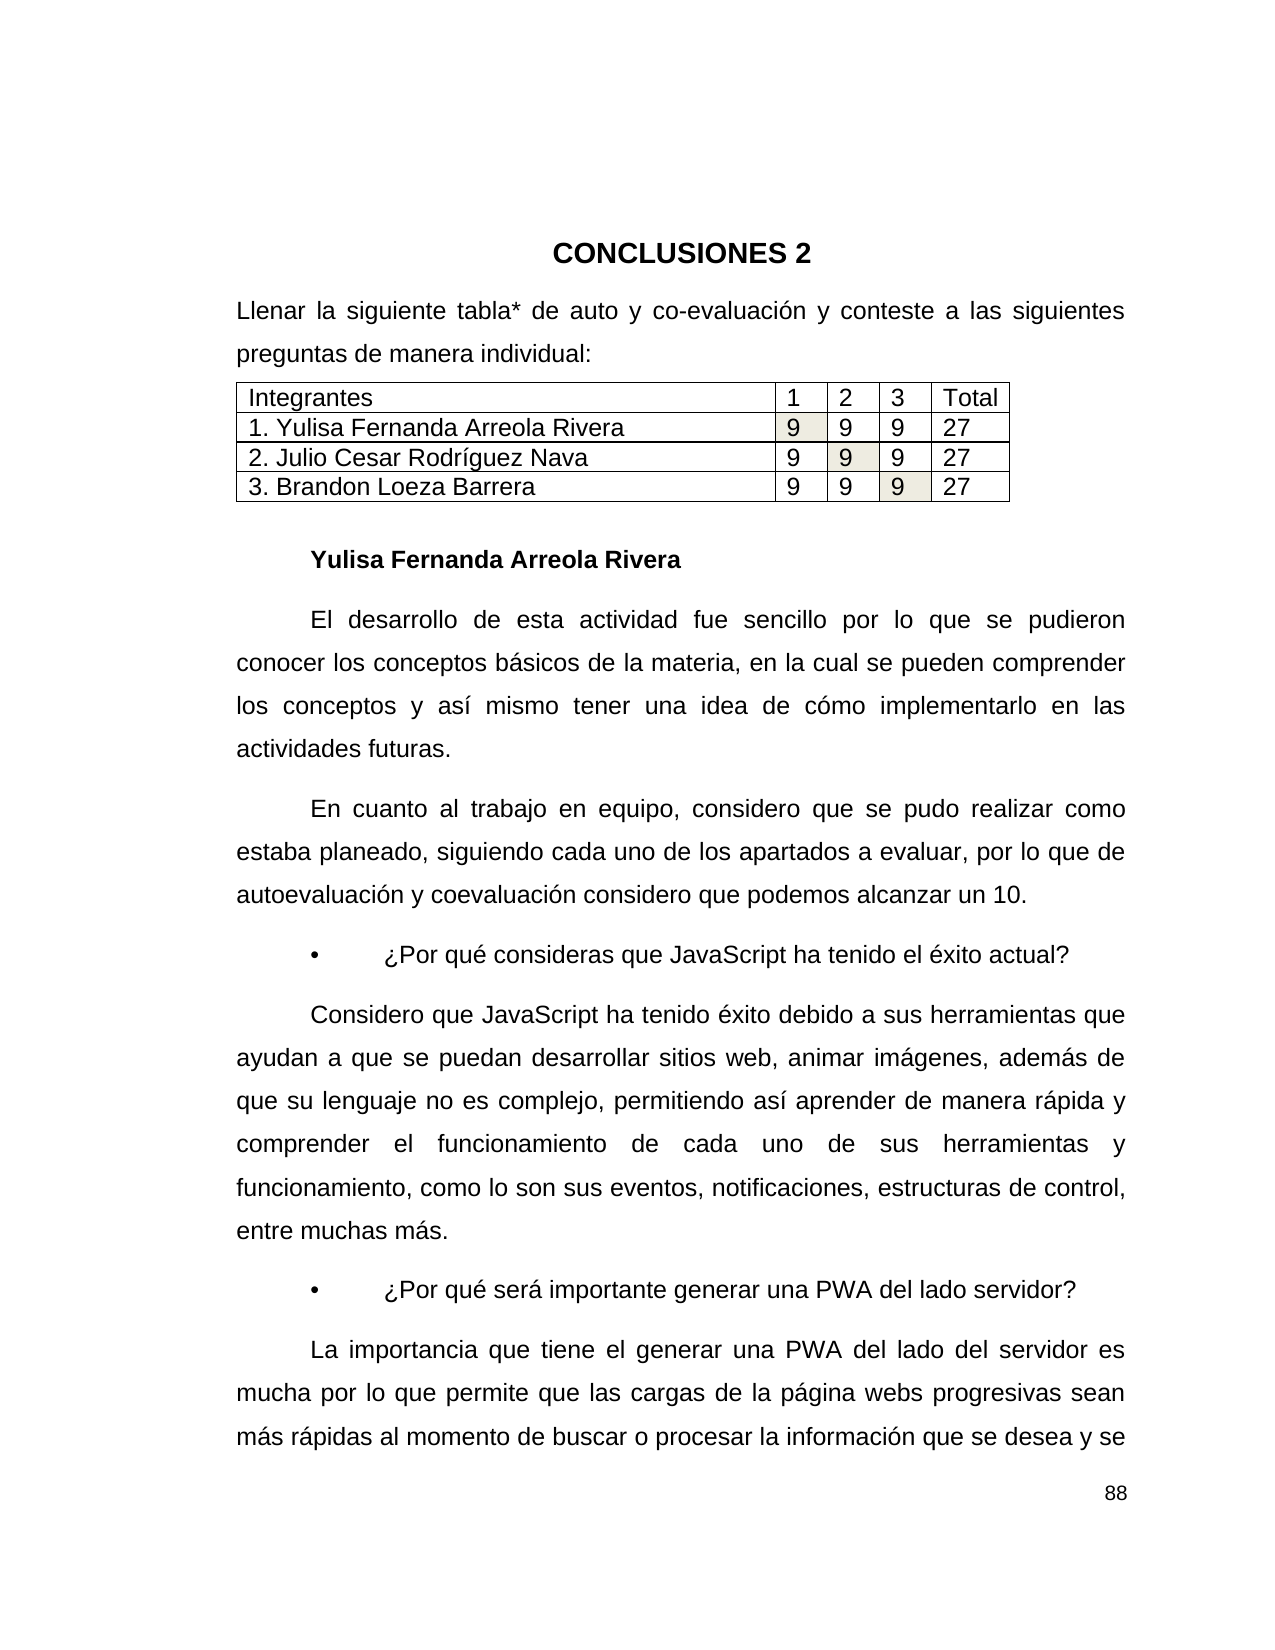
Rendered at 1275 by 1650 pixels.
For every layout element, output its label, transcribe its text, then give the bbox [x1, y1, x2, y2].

table_header 1 [776, 383, 827, 412]
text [236, 1335, 1127, 1450]
table_header Total [932, 383, 1009, 412]
text El desarrollo de esta actividad fue sencillo por lo que se pudieron conocer los conceptos básicos de la materia, en la cual se pueden comprender los conceptos y así mismo tener una idea de cómo implementarlo en las actividades futuras. [236, 605, 1127, 763]
text Yulisa Fernanda Arreola Rivera [236, 545, 1127, 574]
table_header 2 [828, 383, 879, 412]
table_cell 9 [880, 443, 931, 471]
text Llenar la siguiente tabla* de auto y co-evaluación y conteste a las siguientes preguntas de manera individual: [236, 296, 1127, 367]
table_cell 1. Yulisa Fernanda Arreola Rivera [237, 413, 775, 441]
table_header Integrantes [237, 383, 775, 412]
table_cell 3. Brandon Loeza Barrera [237, 472, 775, 501]
table_cell 27 [932, 472, 1009, 501]
table_cell 9 [828, 443, 879, 471]
text En cuanto al trabajo en equipo, considero que se pudo realizar como estaba planeado, siguiendo cada uno de los apartados a evaluar, por lo que de autoevaluación y coevaluación considero que podemos alcanzar un 10. [236, 794, 1127, 909]
table_cell 9 [776, 413, 827, 441]
table_cell 9 [776, 472, 827, 501]
table_cell 9 [828, 472, 879, 501]
table_cell 27 [932, 443, 1009, 471]
table_cell 27 [932, 413, 1009, 441]
table_cell 9 [828, 413, 879, 441]
table_cell 2. Julio Cesar Rodríguez Nava [237, 443, 775, 471]
table_cell 9 [880, 413, 931, 441]
table_cell 9 [880, 472, 931, 501]
text • ¿Por qué consideras que JavaScript ha tenido el éxito actual? [236, 940, 1127, 969]
table_header 3 [880, 383, 931, 412]
text Considero que JavaScript ha tenido éxito debido a sus herramientas que ayudan a que se puedan desarrollar sitios web, animar imágenes, además de que su lenguaje no es complejo, permitiendo así aprender de manera rápida y comprender el funcionamiento de cada uno de sus herramientas y funcionamiento, como lo son sus eventos, notificaciones, estructuras de control, entre muchas más. [236, 1000, 1127, 1244]
table_cell 9 [776, 443, 827, 471]
text • ¿Por qué será importante generar una PWA del lado servidor? [236, 1275, 1127, 1304]
text CONCLUSIONES 2 [236, 236, 1127, 270]
